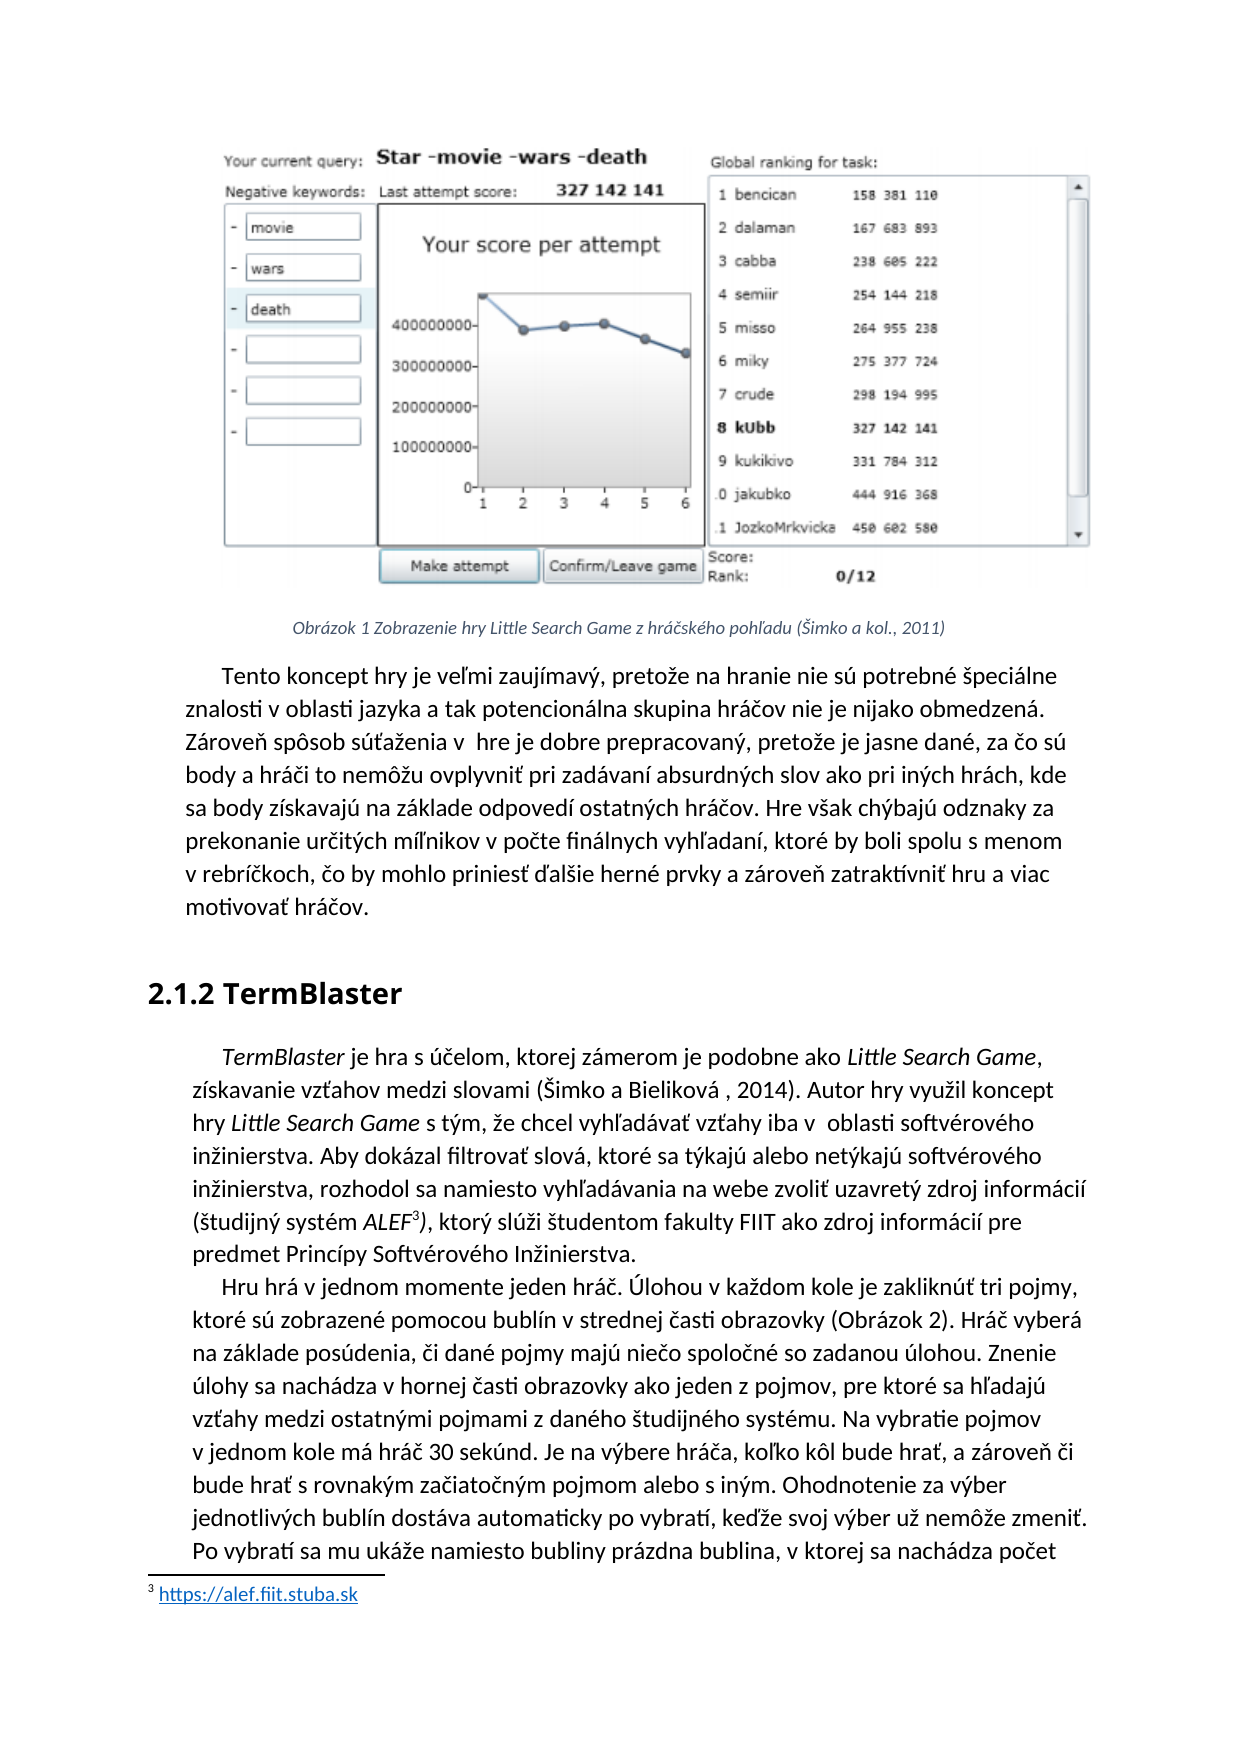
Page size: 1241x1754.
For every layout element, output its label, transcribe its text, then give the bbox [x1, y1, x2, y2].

subtitle TermBlaster [148, 973, 1093, 1013]
list Tento koncept hry je veľmi zaujímavý, pretože na hranie nie sú potrebné špeciálne znalosti v oblasti jazyka a tak potencionálna skupina hráčov nie je nijako obmedzená. Zároveň spôsob súťaženia v hre je dobre prepracovaný, pretože je jasne dané, za čo sú body a hráči to nemôžu ovplyvniť pri zadávaní absurdných slov ako pri iných hrách, kde sa body získavajú na základe odpovedí ostatných hráčov. Hre však chýbajú odznaky za prekonanie určitých míľnikov v počte finálnych vyhľadaní, ktoré by boli spolu s menom v rebríčkoch, čo by mohlo priniesť ďalšie herné prvky a zároveň zatraktívniť hru a viac motivovať hráčov. [185, 660, 1093, 921]
list TermBlaster je hra s účelom, ktorej zámerom je podobne ako Little Search Game, získavanie vzťahov medzi slovami (Šimko a Bieliková , 2014). Autor hry využil koncept hry Little Search Game s tým, že chcel vyhľadávať vzťahy iba v oblasti softvérového inžinierstva. Aby dokázal filtrovať slová, ktoré sa týkajú alebo netýkajú softvérového inžinierstva, rozhodol sa namiesto vyhľadávania na webe zvoliť uzavretý zdroj informácií (študijný systém ALEF), ktorý slúži študentom fakulty FIIT ako zdroj informácií pre predmet Princípy Softvérového Inžinierstva. [192, 1041, 1093, 1269]
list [192, 1271, 1093, 1565]
picture [221, 147, 1103, 598]
text Obrázok 1 Zobrazenie hry Little Search Game z hráčského pohľadu (Šimko a kol., 2011) [148, 617, 1093, 639]
